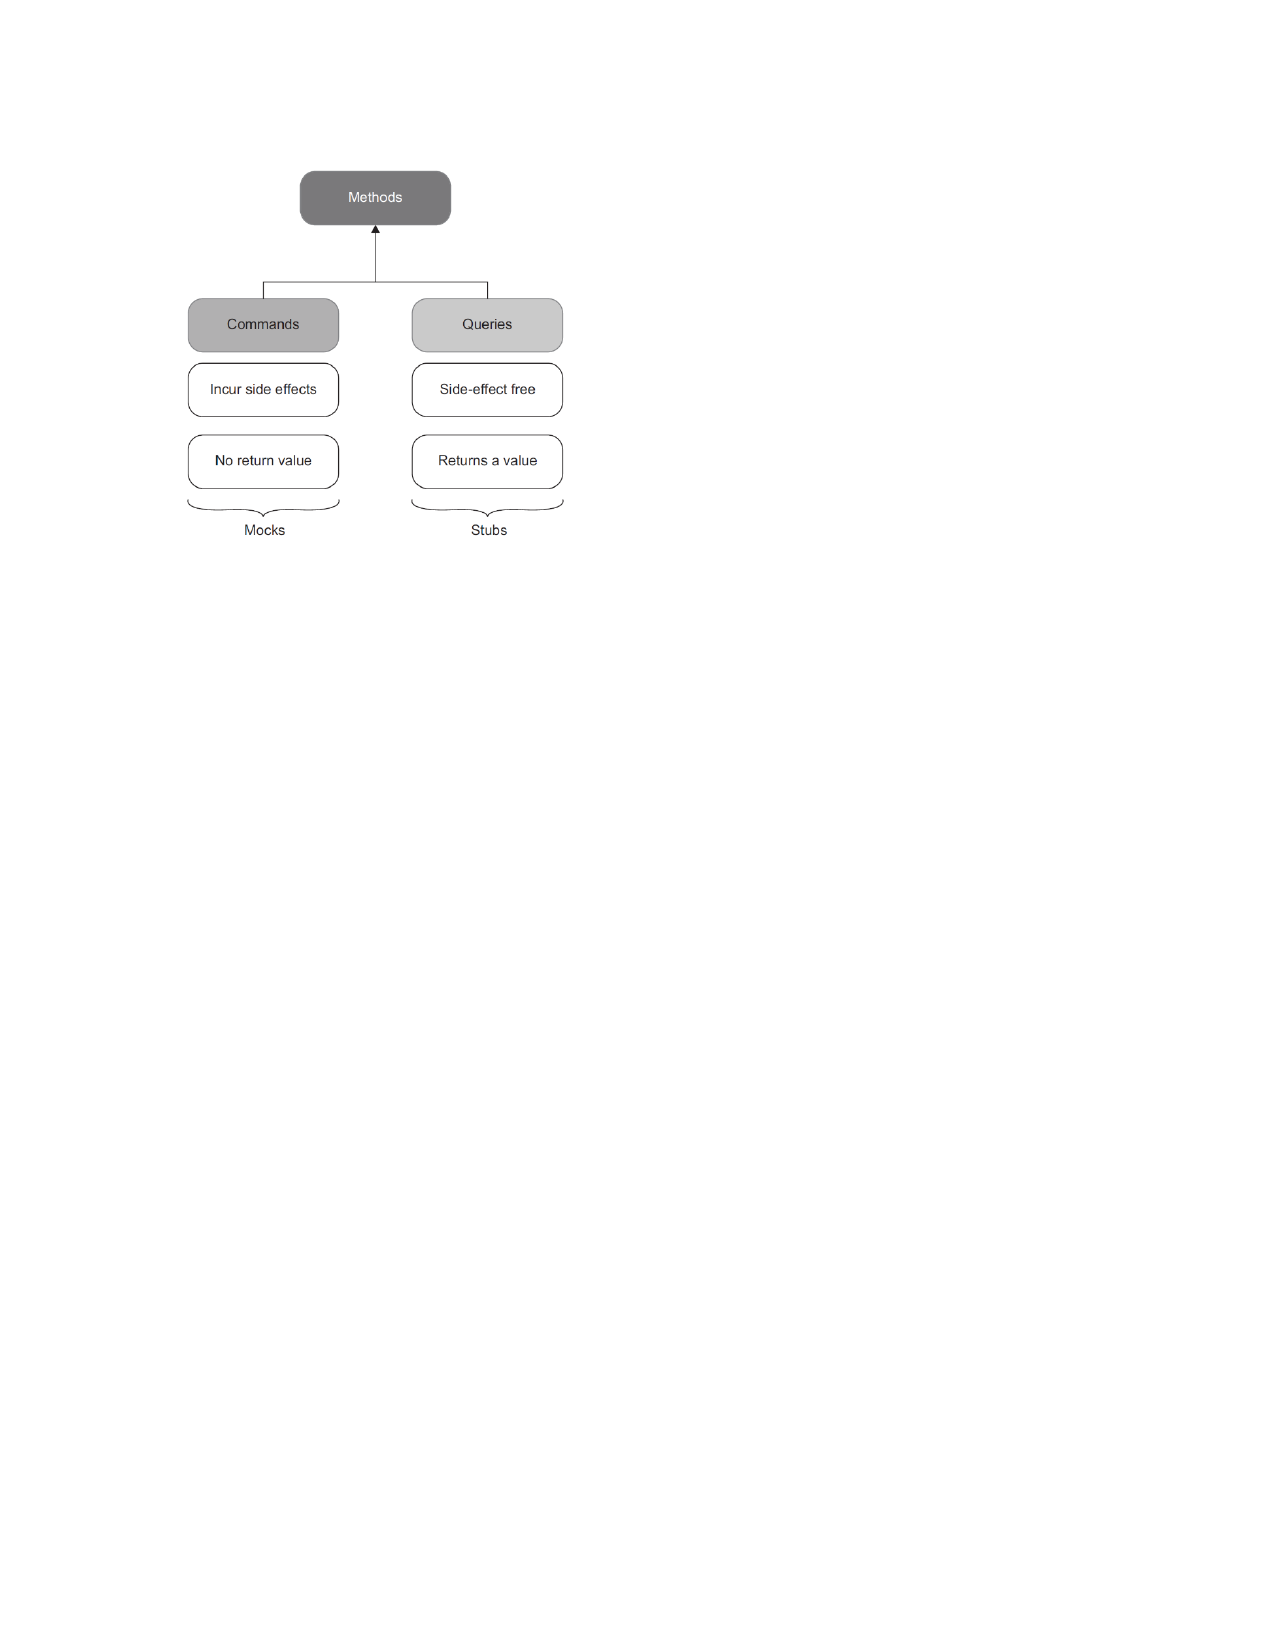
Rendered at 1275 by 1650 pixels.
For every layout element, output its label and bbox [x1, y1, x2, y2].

picture [150, 150, 584, 555]
